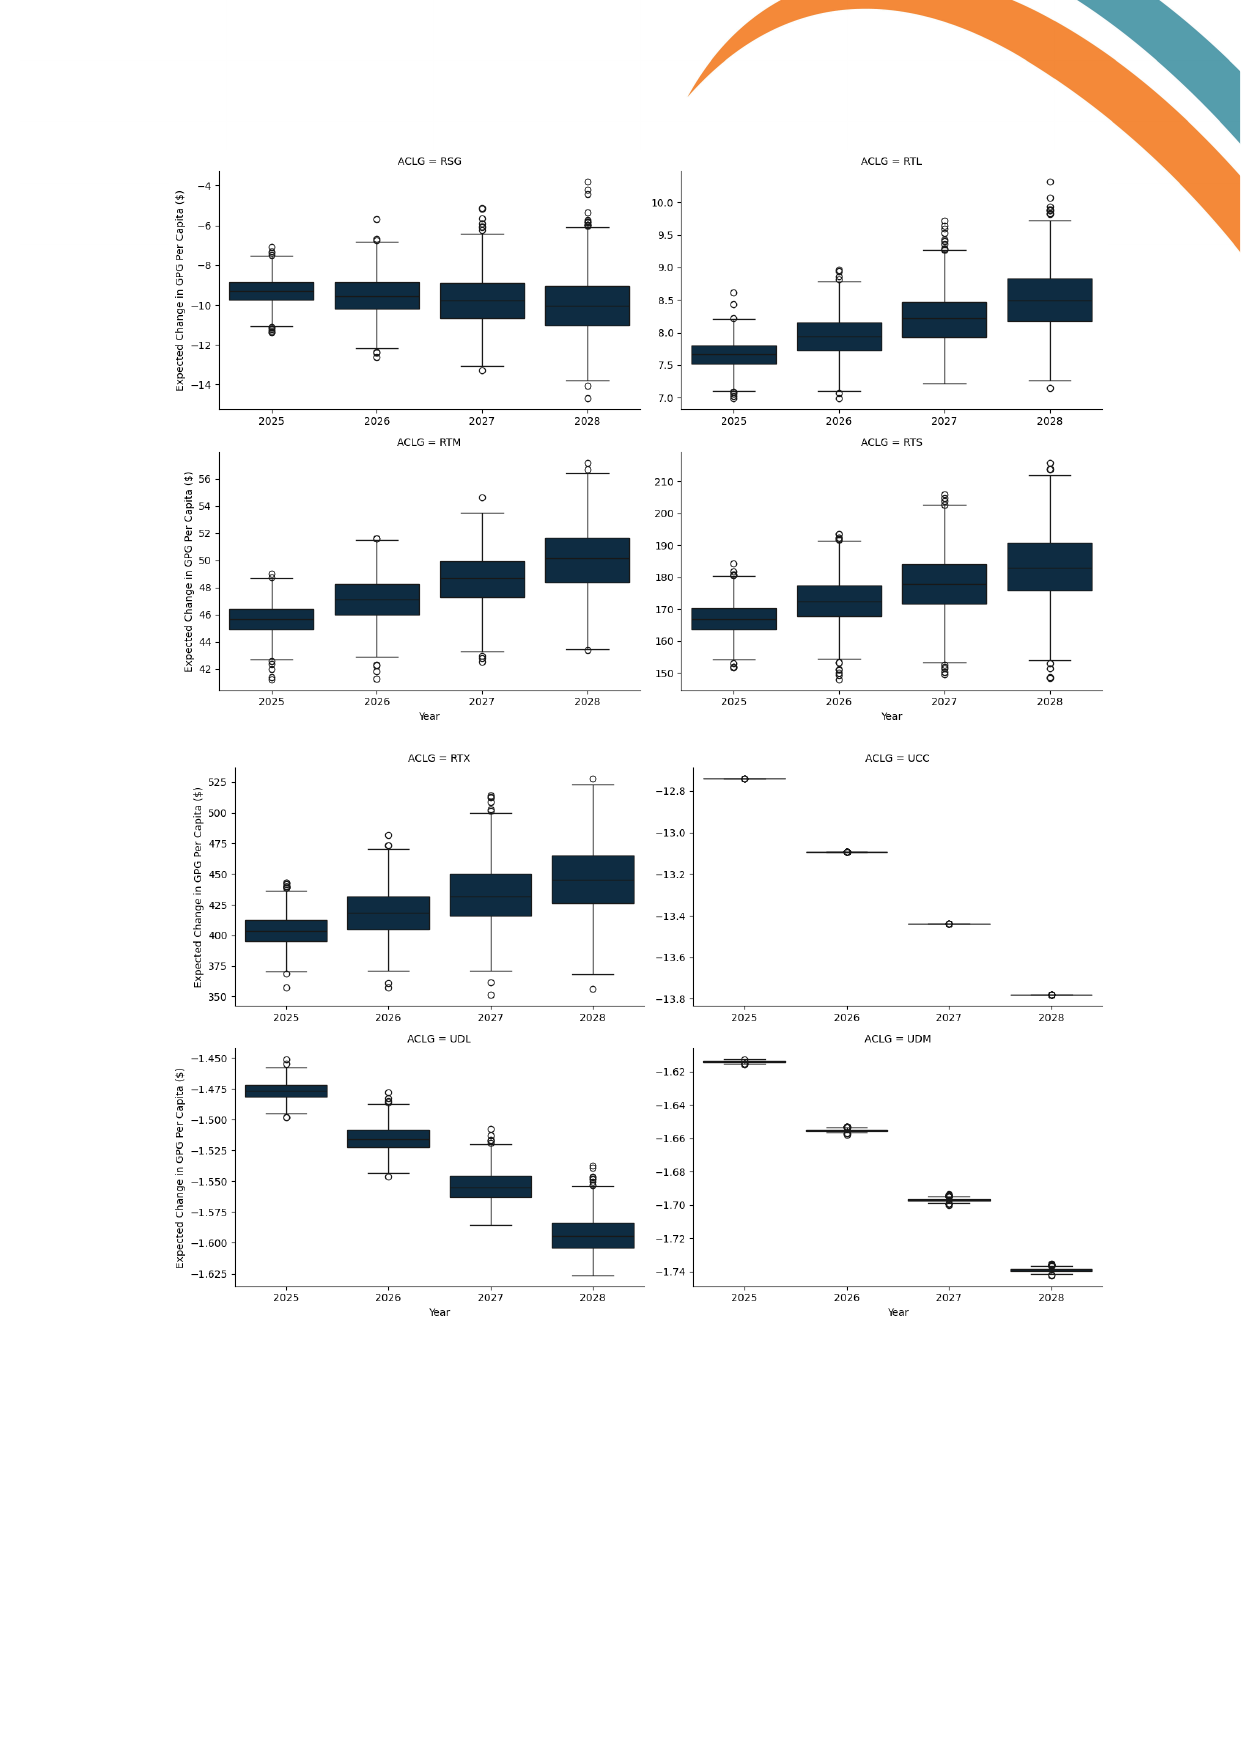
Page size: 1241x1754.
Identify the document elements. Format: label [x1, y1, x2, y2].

picture [168, 746, 1109, 1325]
picture [19, 0, 1241, 729]
